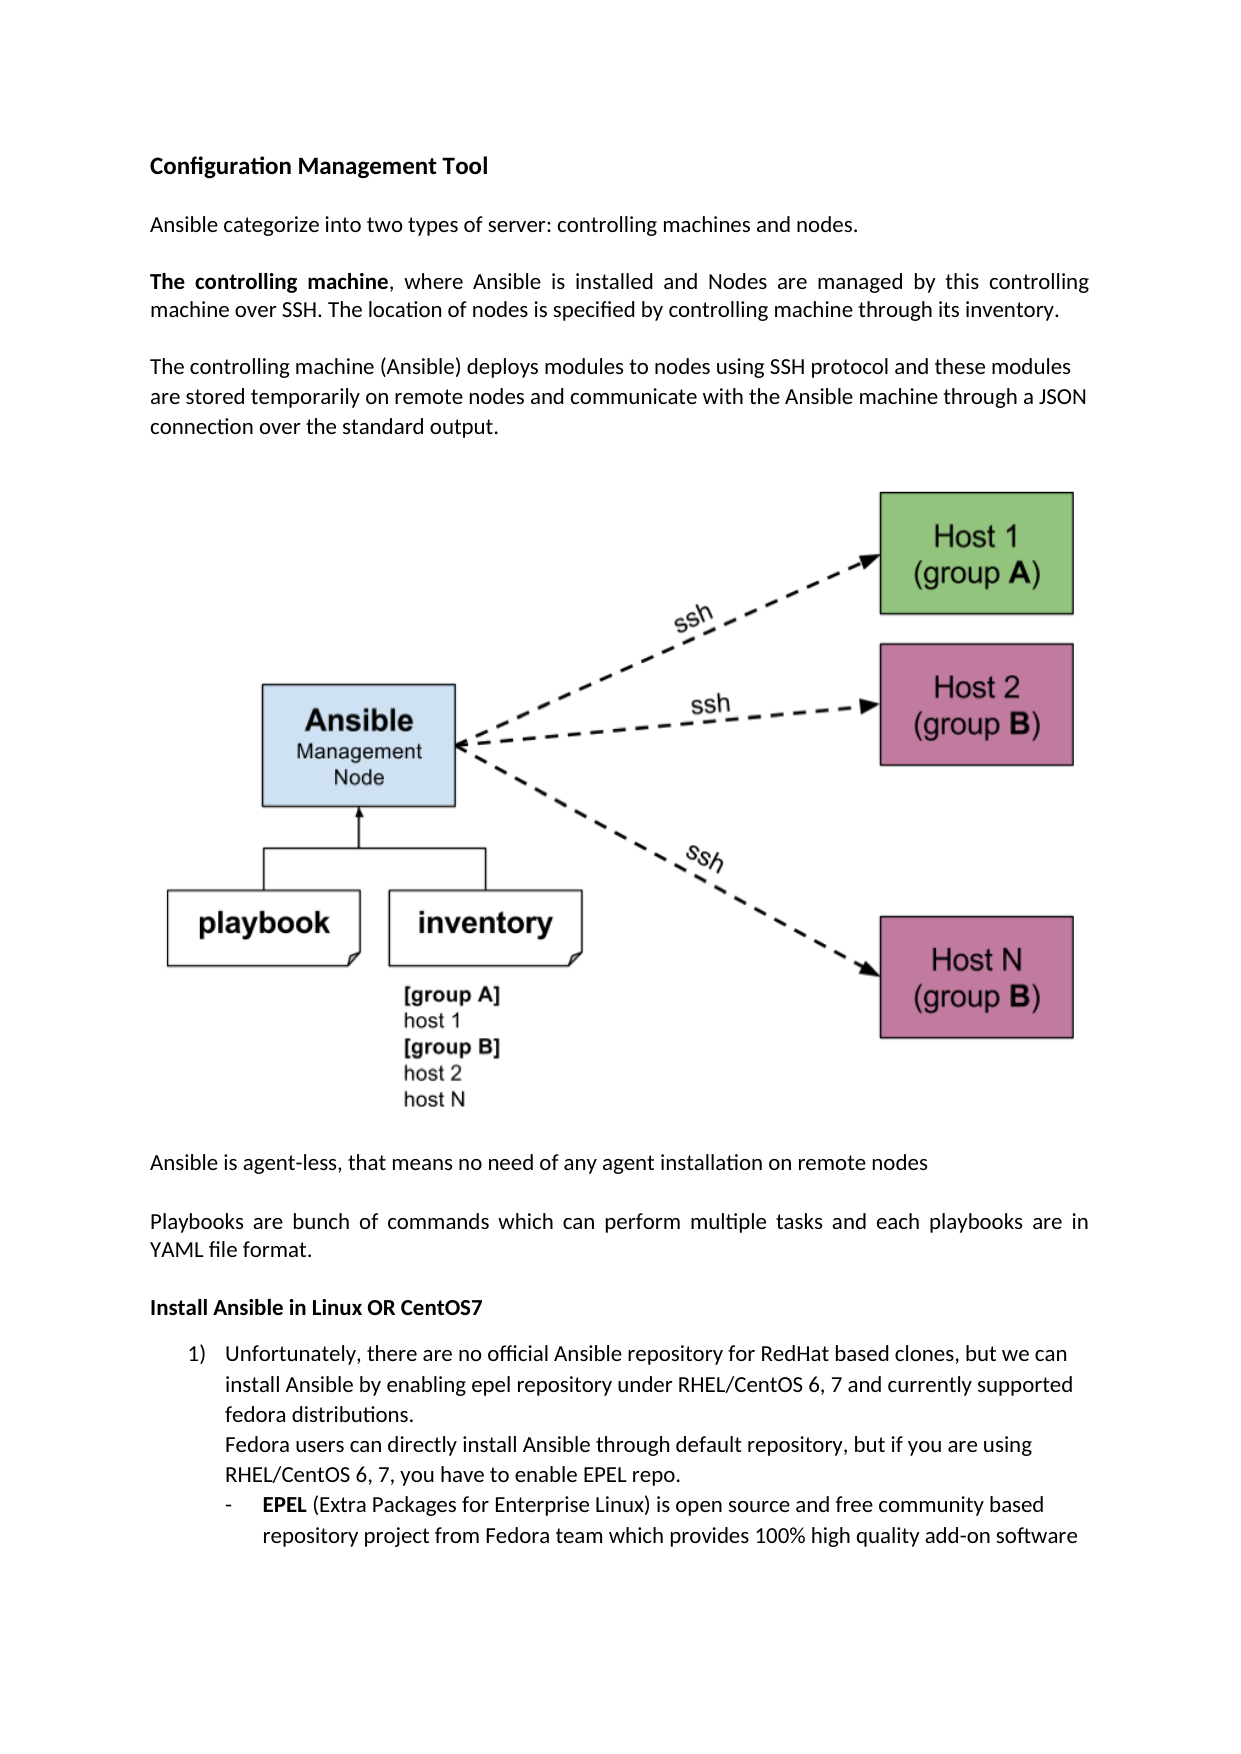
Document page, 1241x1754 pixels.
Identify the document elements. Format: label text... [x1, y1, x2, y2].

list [225, 1491, 1090, 1549]
text The controlling machine (Ansible) deploys modules to nodes using SSH protocol and these modules are stored temporarily on remote nodes and communicate with the Ansible machine through a JSON connection over the standard output. [150, 352, 1090, 441]
list Fedora users can directly install Ansible through default repository, but if you are using RHEL/CentOS 6, 7, you have to enable EPEL repo. [225, 1430, 1090, 1488]
text Install Ansible in Linux OR CentOS7 [150, 1293, 1090, 1321]
list Unfortunately, there are no official Ansible repository for RedHat based clones, but we can install Ansible by enabling epel repository under RHEL/CentOS 6, 7 and currently supported fedora distributions. [187, 1339, 1090, 1428]
text Configuration Management Tool [150, 150, 1090, 181]
text Playbooks are bunch of commands which can perform multiple tasks and each playbooks are in YAML file format. [150, 1207, 1090, 1263]
text Ansible is agent-less, that means no need of any agent installation on remote nodes [150, 1148, 1090, 1176]
text The controlling machine, where Ansible is installed and Nodes are managed by this controlling machine over SSH. The location of nodes is specified by controlling machine through its inventory. [150, 267, 1090, 323]
text Ansible categorize into two types of server: controlling machines and nodes. [150, 210, 1090, 238]
picture [150, 459, 1091, 1130]
